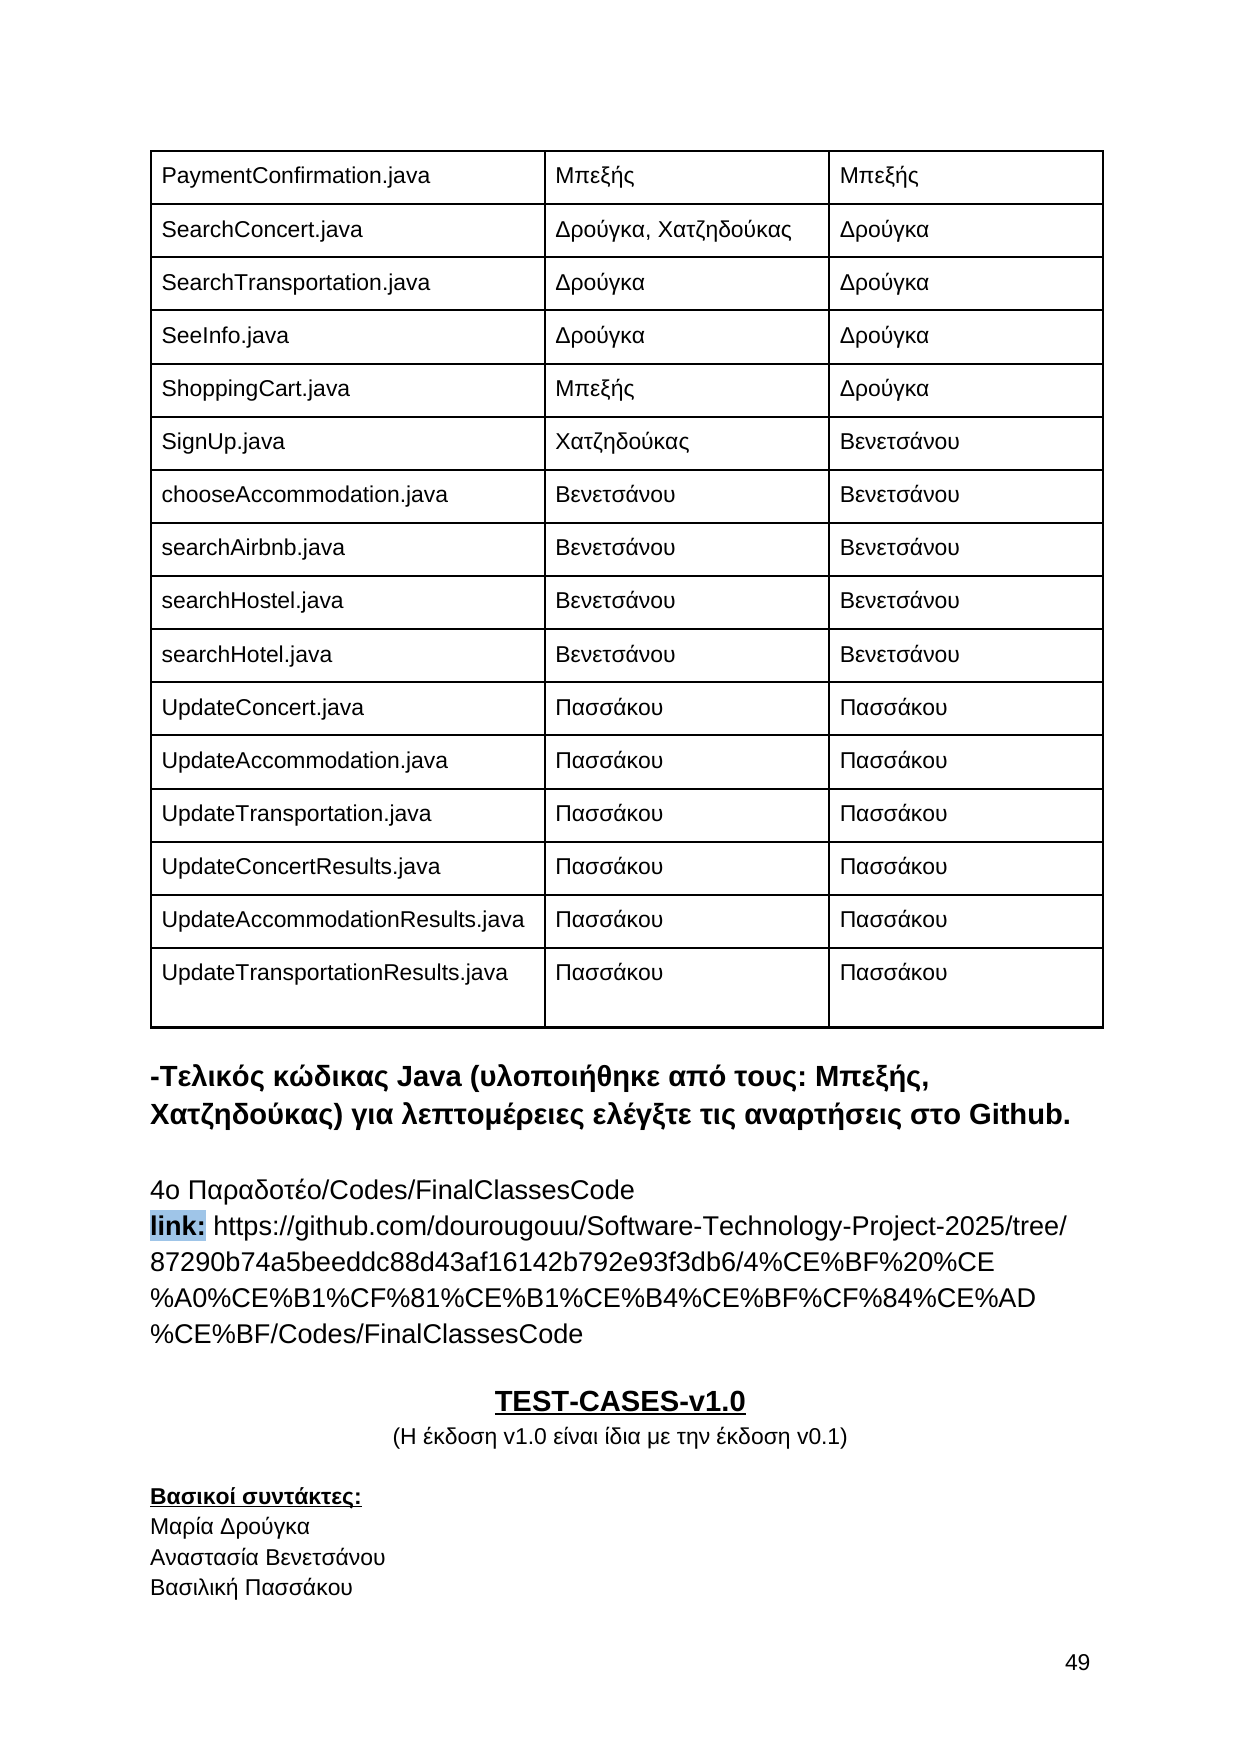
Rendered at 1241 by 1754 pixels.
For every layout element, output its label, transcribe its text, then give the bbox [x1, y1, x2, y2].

table_cell Πασσάκου [546, 949, 828, 1026]
table_cell Χατζηδούκας [546, 418, 828, 469]
table_cell SearchTransportation.java [152, 258, 544, 309]
table_cell UpdateTransportationResults.java [152, 949, 544, 1026]
table_cell Δρούγκα, Χατζηδούκας [546, 205, 828, 256]
table_cell Βενετσάνου [830, 471, 1102, 522]
table_cell Πασσάκου [830, 949, 1102, 1026]
table_cell searchHostel.java [152, 577, 544, 628]
table_cell SignUp.java [152, 418, 544, 469]
table_cell Δρούγκα [830, 365, 1102, 416]
table_cell Πασσάκου [546, 683, 828, 734]
table_cell Βενετσάνου [830, 524, 1102, 575]
table_cell searchHotel.java [152, 630, 544, 681]
table_cell Βενετσάνου [546, 577, 828, 628]
table_cell searchAirbnb.java [152, 524, 544, 575]
table_cell Μπεξής [546, 365, 828, 416]
table_cell Βενετσάνου [546, 524, 828, 575]
table_cell Πασσάκου [830, 683, 1102, 734]
text Βασιλική Πασσάκου [150, 1574, 1090, 1600]
table_cell Πασσάκου [830, 790, 1102, 841]
table_cell UpdateConcertResults.java [152, 843, 544, 894]
table_cell Δρούγκα [830, 258, 1102, 309]
text -Τελικός κώδικας Java (υλοποιήθηκε από τους: Μπεξής, Χατζηδούκας) για λεπτομέρειες ελέγξτε τις αναρτήσεις στο Github. [150, 1059, 1090, 1131]
table_cell Μπεξής [546, 152, 828, 203]
table_cell Μπεξής [830, 152, 1102, 203]
table_cell Πασσάκου [546, 843, 828, 894]
table_cell ShoppingCart.java [152, 365, 544, 416]
table_cell SeeInfo.java [152, 311, 544, 362]
table_cell UpdateConcert.java [152, 683, 544, 734]
table_cell Πασσάκου [830, 843, 1102, 894]
text (Η έκδοση v1.0 είναι ίδια με την έκδοση v0.1) [150, 1423, 1090, 1449]
table_cell Πασσάκου [830, 736, 1102, 787]
table_cell Βενετσάνου [546, 630, 828, 681]
table_cell Πασσάκου [546, 790, 828, 841]
table_cell PaymentConfirmation.java [152, 152, 544, 203]
text Αναστασία Βενετσάνου [150, 1543, 1090, 1570]
text link: https://github.com/dourougouu/Software-Technology-Project-2025/tree/87290b74a5beeddc88d43af16142b792e93f3db6/4%CE%BF%20%CE%A0%CE%B1%CF%81%CE%B1%CE%B4%CE%BF%CF%84%CE%AD%CE%BF/Codes/FinalClassesCode [150, 1210, 1090, 1349]
table_cell UpdateTransportation.java [152, 790, 544, 841]
table_cell Πασσάκου [546, 896, 828, 947]
table_cell Βενετσάνου [830, 418, 1102, 469]
table_cell Βενετσάνου [546, 471, 828, 522]
table_cell Βενετσάνου [830, 577, 1102, 628]
table_cell Δρούγκα [830, 311, 1102, 362]
text Μαρία Δρούγκα [150, 1513, 1090, 1540]
table_cell UpdateAccommodation.java [152, 736, 544, 787]
text 4ο Παραδοτέο/Codes/FinalClassesCode [150, 1174, 1090, 1206]
text Βασικοί συντάκτες: [150, 1483, 1090, 1509]
text TEST-CASES-v1.0 [150, 1384, 1090, 1418]
table_cell UpdateAccommodationResults.java [152, 896, 544, 947]
table_cell Πασσάκου [546, 736, 828, 787]
table_cell Βενετσάνου [830, 630, 1102, 681]
table_cell Πασσάκου [830, 896, 1102, 947]
table_cell Δρούγκα [546, 311, 828, 362]
table_cell Δρούγκα [546, 258, 828, 309]
table_cell SearchConcert.java [152, 205, 544, 256]
table_cell Δρούγκα [830, 205, 1102, 256]
table_cell chooseAccommodation.java [152, 471, 544, 522]
